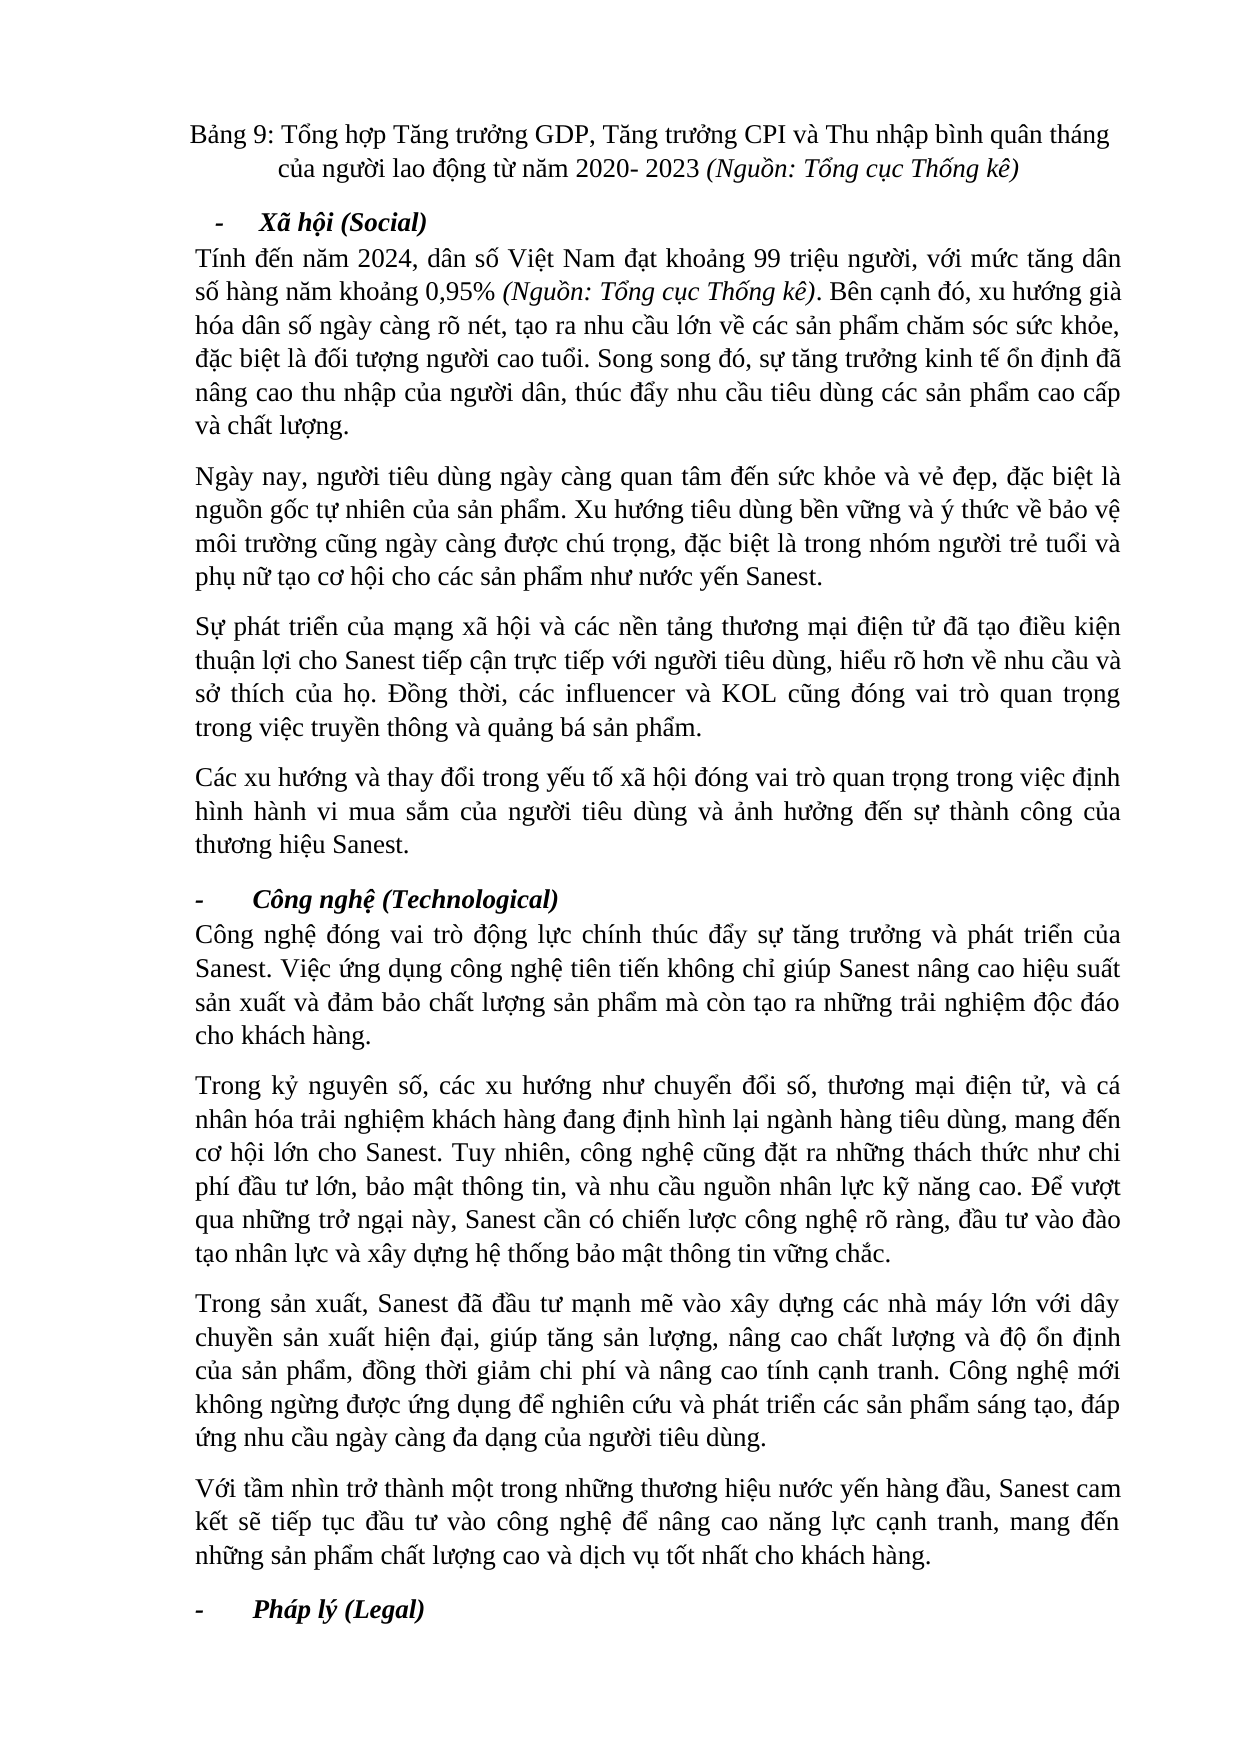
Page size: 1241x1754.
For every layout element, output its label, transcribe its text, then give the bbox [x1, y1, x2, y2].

text Ngày nay, người tiêu dùng ngày càng quan tâm đến sức khỏe và vẻ đẹp, đặc biệt là nguồn gốc tự nhiên của sản phẩm. Xu hướng tiêu dùng bền vững và ý thức về bảo vệ môi trường cũng ngày càng được chú trọng, đặc biệt là trong nhóm người trẻ tuổi và phụ nữ tạo cơ hội cho các sản phẩm như nước yến Sanest. [195, 460, 1122, 591]
list Pháp lý (Legal) [195, 1593, 1122, 1624]
text Trong kỷ nguyên số, các xu hướng như chuyển đổi số, thương mại điện tử, và cá nhân hóa trải nghiệm khách hàng đang định hình lại ngành hàng tiêu dùng, mang đến cơ hội lớn cho Sanest. Tuy nhiên, công nghệ cũng đặt ra những thách thức như chi phí đầu tư lớn, bảo mật thông tin, và nhu cầu nguồn nhân lực kỹ năng cao. Để vượt qua những trở ngại này, Sanest cần có chiến lược công nghệ rõ ràng, đầu tư vào đào tạo nhân lực và xây dựng hệ thống bảo mật thông tin vững chắc. [195, 1069, 1122, 1268]
list Xã hội (Social) [177, 206, 1122, 237]
text Sự phát triển của mạng xã hội và các nền tảng thương mại điện tử đã tạo điều kiện thuận lợi cho Sanest tiếp cận trực tiếp với người tiêu dùng, hiểu rõ hơn về nhu cầu và sở thích của họ. Đồng thời, các influencer và KOL cũng đóng vai trò quan trọng trong việc truyền thông và quảng bá sản phẩm. [195, 611, 1122, 742]
text Trong sản xuất, Sanest đã đầu tư mạnh mẽ vào xây dựng các nhà máy lớn với dây chuyền sản xuất hiện đại, giúp tăng sản lượng, nâng cao chất lượng và độ ổn định của sản phẩm, đồng thời giảm chi phí và nâng cao tính cạnh tranh. Công nghệ mới không ngừng được ứng dụng để nghiên cứu và phát triển các sản phẩm sáng tạo, đáp ứng nhu cầu ngày càng đa dạng của người tiêu dùng. [195, 1287, 1122, 1453]
text Công nghệ đóng vai trò động lực chính thúc đẩy sự tăng trưởng và phát triển của Sanest. Việc ứng dụng công nghệ tiên tiến không chỉ giúp Sanest nâng cao hiệu suất sản xuất và đảm bảo chất lượng sản phẩm mà còn tạo ra những trải nghiệm độc đáo cho khách hàng. [195, 918, 1122, 1050]
text Các xu hướng và thay đổi trong yếu tố xã hội đóng vai trò quan trọng trong việc định hình hành vi mua sắm của người tiêu dùng và ảnh hưởng đến sự thành công của thương hiệu Sanest. [195, 761, 1122, 859]
text Tính đến năm 2024, dân số Việt Nam đạt khoảng 99 triệu người, với mức tăng dân số hàng năm khoảng 0,95% (Nguồn: Tổng cục Thống kê). Bên cạnh đó, xu hướng già hóa dân số ngày càng rõ nét, tạo ra nhu cầu lớn về các sản phẩm chăm sóc sức khỏe, đặc biệt là đối tượng người cao tuổi. Song song đó, sự tăng trưởng kinh tế ổn định đã nâng cao thu nhập của người dân, thúc đẩy nhu cầu tiêu dùng các sản phẩm cao cấp và chất lượng. [195, 242, 1122, 441]
text Với tầm nhìn trở thành một trong những thương hiệu nước yến hàng đầu, Sanest cam kết sẽ tiếp tục đầu tư vào công nghệ để nâng cao năng lực cạnh tranh, mang đến những sản phẩm chất lượng cao và dịch vụ tốt nhất cho khách hàng. [195, 1472, 1122, 1570]
text Bảng 9: Tổng hợp Tăng trưởng GDP, Tăng trưởng CPI và Thu nhập bình quân tháng của người lao động từ năm 2020- 2023 (Nguồn: Tổng cục Thống kê) [177, 118, 1122, 183]
list Công nghệ (Technological) [195, 883, 1122, 914]
